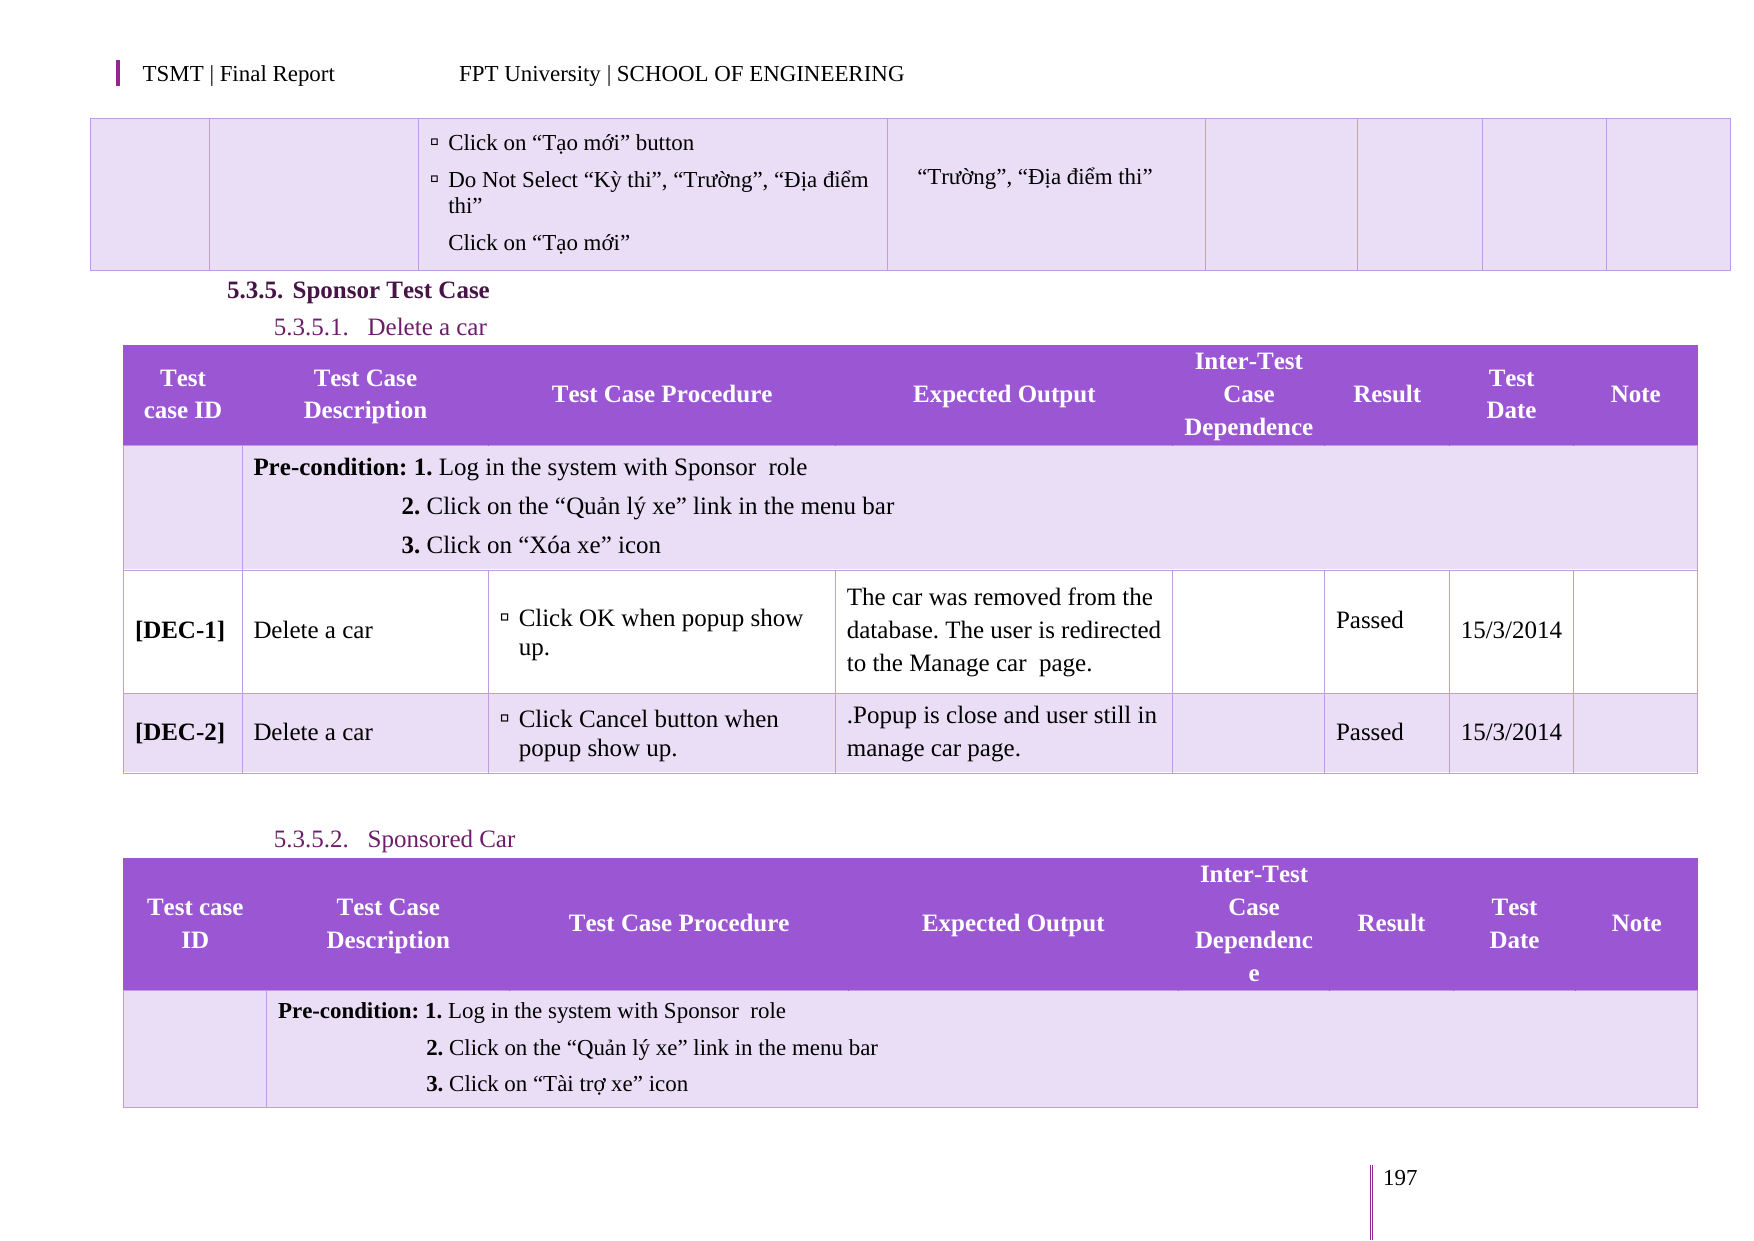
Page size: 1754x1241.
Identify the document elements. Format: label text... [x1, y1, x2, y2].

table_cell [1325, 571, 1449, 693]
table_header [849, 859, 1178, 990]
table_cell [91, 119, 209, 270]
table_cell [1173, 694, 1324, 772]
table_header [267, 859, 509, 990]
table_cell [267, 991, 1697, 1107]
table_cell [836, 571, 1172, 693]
subtitle Sponsor Test Case [227, 275, 1679, 304]
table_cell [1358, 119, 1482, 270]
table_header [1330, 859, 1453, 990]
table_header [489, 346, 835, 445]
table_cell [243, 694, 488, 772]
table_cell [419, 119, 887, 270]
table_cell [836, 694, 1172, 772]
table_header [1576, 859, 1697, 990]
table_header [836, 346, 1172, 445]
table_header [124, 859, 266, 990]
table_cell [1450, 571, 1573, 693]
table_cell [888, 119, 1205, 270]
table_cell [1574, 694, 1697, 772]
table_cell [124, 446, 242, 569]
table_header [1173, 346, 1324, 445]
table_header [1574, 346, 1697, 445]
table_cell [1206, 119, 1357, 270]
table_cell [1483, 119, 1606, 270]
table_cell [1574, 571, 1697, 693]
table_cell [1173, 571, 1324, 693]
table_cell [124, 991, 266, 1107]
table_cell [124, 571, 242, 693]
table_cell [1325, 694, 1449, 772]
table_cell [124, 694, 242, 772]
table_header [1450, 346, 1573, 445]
subtitle Sponsored Car [274, 824, 1679, 853]
subtitle Delete a car [274, 312, 1679, 341]
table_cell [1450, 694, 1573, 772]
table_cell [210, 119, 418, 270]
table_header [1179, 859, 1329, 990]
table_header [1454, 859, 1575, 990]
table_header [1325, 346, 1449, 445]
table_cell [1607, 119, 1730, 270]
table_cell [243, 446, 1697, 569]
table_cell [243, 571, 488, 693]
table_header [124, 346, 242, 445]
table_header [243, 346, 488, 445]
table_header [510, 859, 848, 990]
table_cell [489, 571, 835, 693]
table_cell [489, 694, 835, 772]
